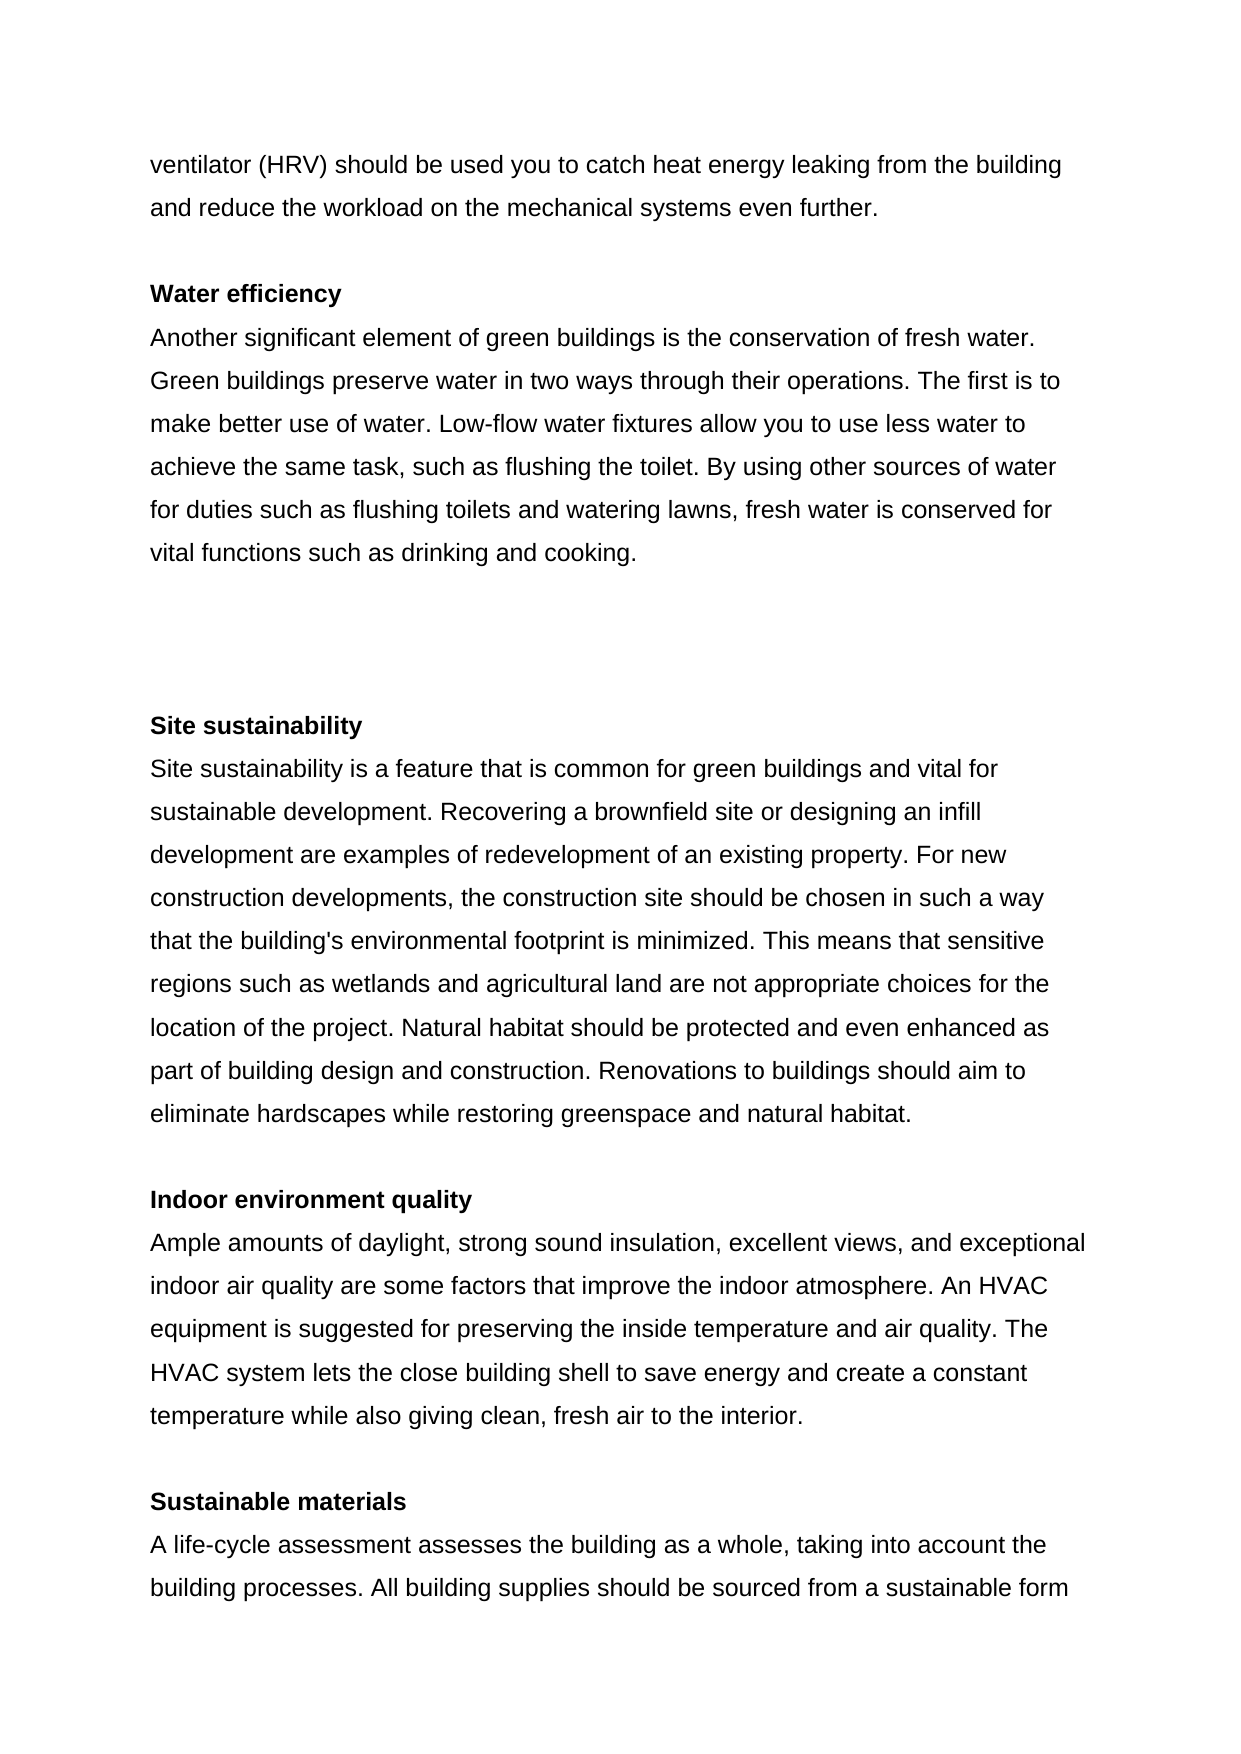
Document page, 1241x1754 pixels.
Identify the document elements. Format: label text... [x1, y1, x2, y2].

text Sustainable materials [150, 1487, 1090, 1516]
text Ample amounts of daylight, strong sound insulation, excellent views, and exceptional indoor air quality are some factors that improve the indoor atmosphere. An HVAC equipment is suggested for preserving the inside temperature and air quality. The HVAC system lets the close building shell to save energy and create a constant temperature while also giving clean, fresh air to the interior. [150, 1228, 1090, 1429]
text Indoor environment quality [150, 1185, 1090, 1214]
text Site sustainability [150, 711, 1090, 739]
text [150, 1530, 1090, 1602]
text Water efficiency [150, 279, 1090, 308]
text Site sustainability is a feature that is common for green buildings and vital for sustainable development. Recovering a brownfield site or designing an infill development are examples of redevelopment of an existing property. For new construction developments, the construction site should be chosen in such a way that the building's environmental footprint is minimized. This means that sensitive regions such as wetlands and agricultural land are not appropriate choices for the location of the project. Natural habitat should be protected and even enhanced as part of building design and construction. Renovations to buildings should aim to eliminate hardscapes while restoring greenspace and natural habitat. [150, 754, 1090, 1127]
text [150, 150, 1090, 222]
text Another significant element of green buildings is the conservation of fresh water. Green buildings preserve water in two ways through their operations. The first is to make better use of water. Low-flow water fixtures allow you to use less water to achieve the same task, such as flushing the toilet. By using other sources of water for duties such as flushing toilets and watering lawns, fresh water is conserved for vital functions such as drinking and cooking. [150, 322, 1090, 567]
